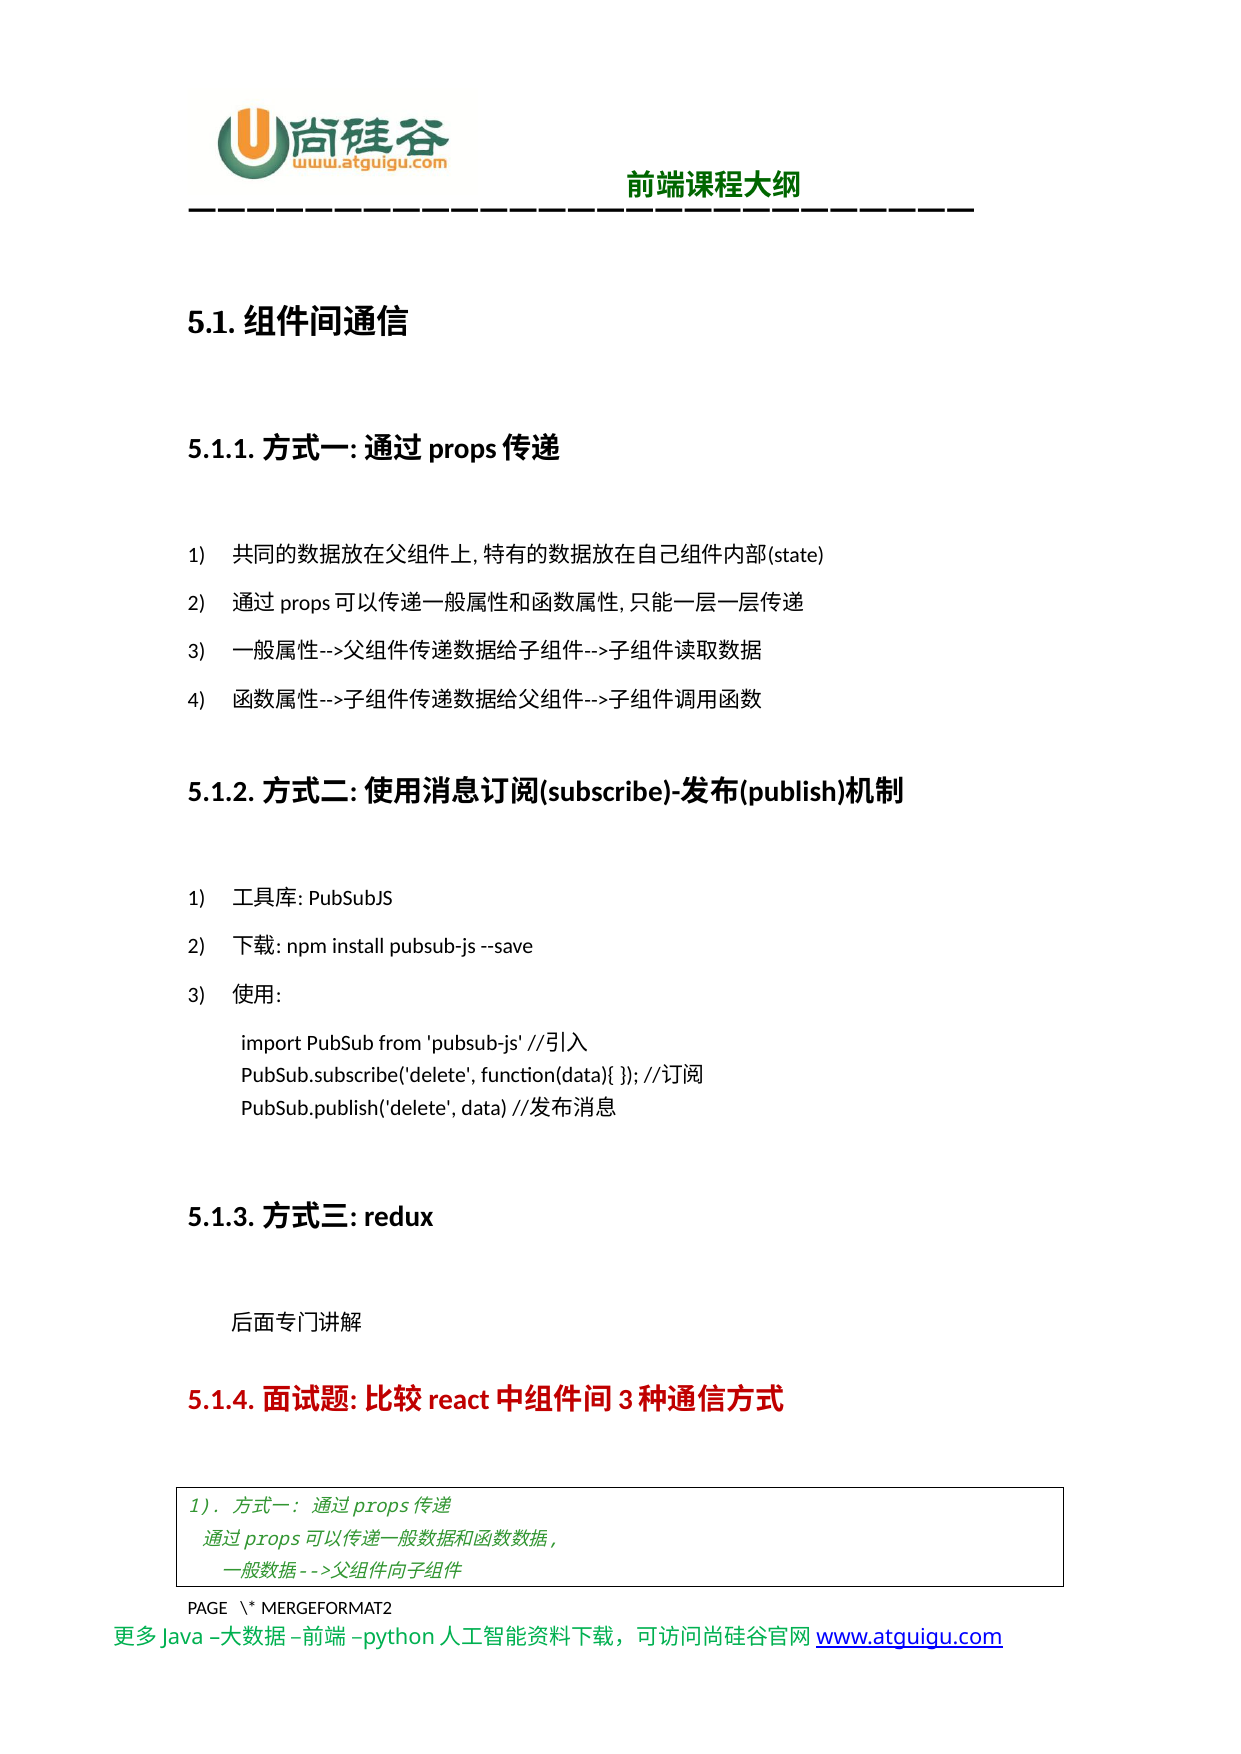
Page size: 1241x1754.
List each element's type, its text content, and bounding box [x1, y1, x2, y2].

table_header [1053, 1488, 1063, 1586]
subtitle 5.1.3. 方式三: redux [187, 1182, 1053, 1247]
list 一般属性-->父组件传递数据给子组件-->子组件读取数据 [187, 633, 1053, 665]
list 下载: npm install pubsub-js --save [187, 928, 1053, 960]
picture [187, 88, 479, 195]
list 使用: [187, 976, 1053, 1009]
text 后面专门讲解 [187, 1304, 1053, 1337]
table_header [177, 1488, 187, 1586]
subtitle 5.1.2. 方式二: 使用消息订阅(subscribe)-发布(publish)机制 [187, 757, 1053, 822]
text PubSub.subscribe('delete', function(data){ }); //订阅 [187, 1057, 1053, 1089]
text PubSub.publish('delete', data) //发布消息 [187, 1089, 1053, 1122]
subtitle 5.1.1. 方式一: 通过props传递 [187, 413, 1053, 478]
subtitle 5.1.4. 面试题: 比较react中组件间3种通信方式 [187, 1364, 1053, 1429]
list 共同的数据放在父组件上, 特有的数据放在自己组件内部(state) [187, 536, 1053, 569]
list 工具库: PubSubJS [187, 879, 1053, 912]
subtitle 5.1. 组件间通信 [187, 286, 1053, 351]
list 函数属性-->子组件传递数据给父组件-->子组件调用函数 [187, 681, 1053, 714]
list 通过props可以传递一般属性和函数属性, 只能一层一层传递 [187, 584, 1053, 617]
text import PubSub from 'pubsub-js' //引入 [187, 1024, 1053, 1057]
